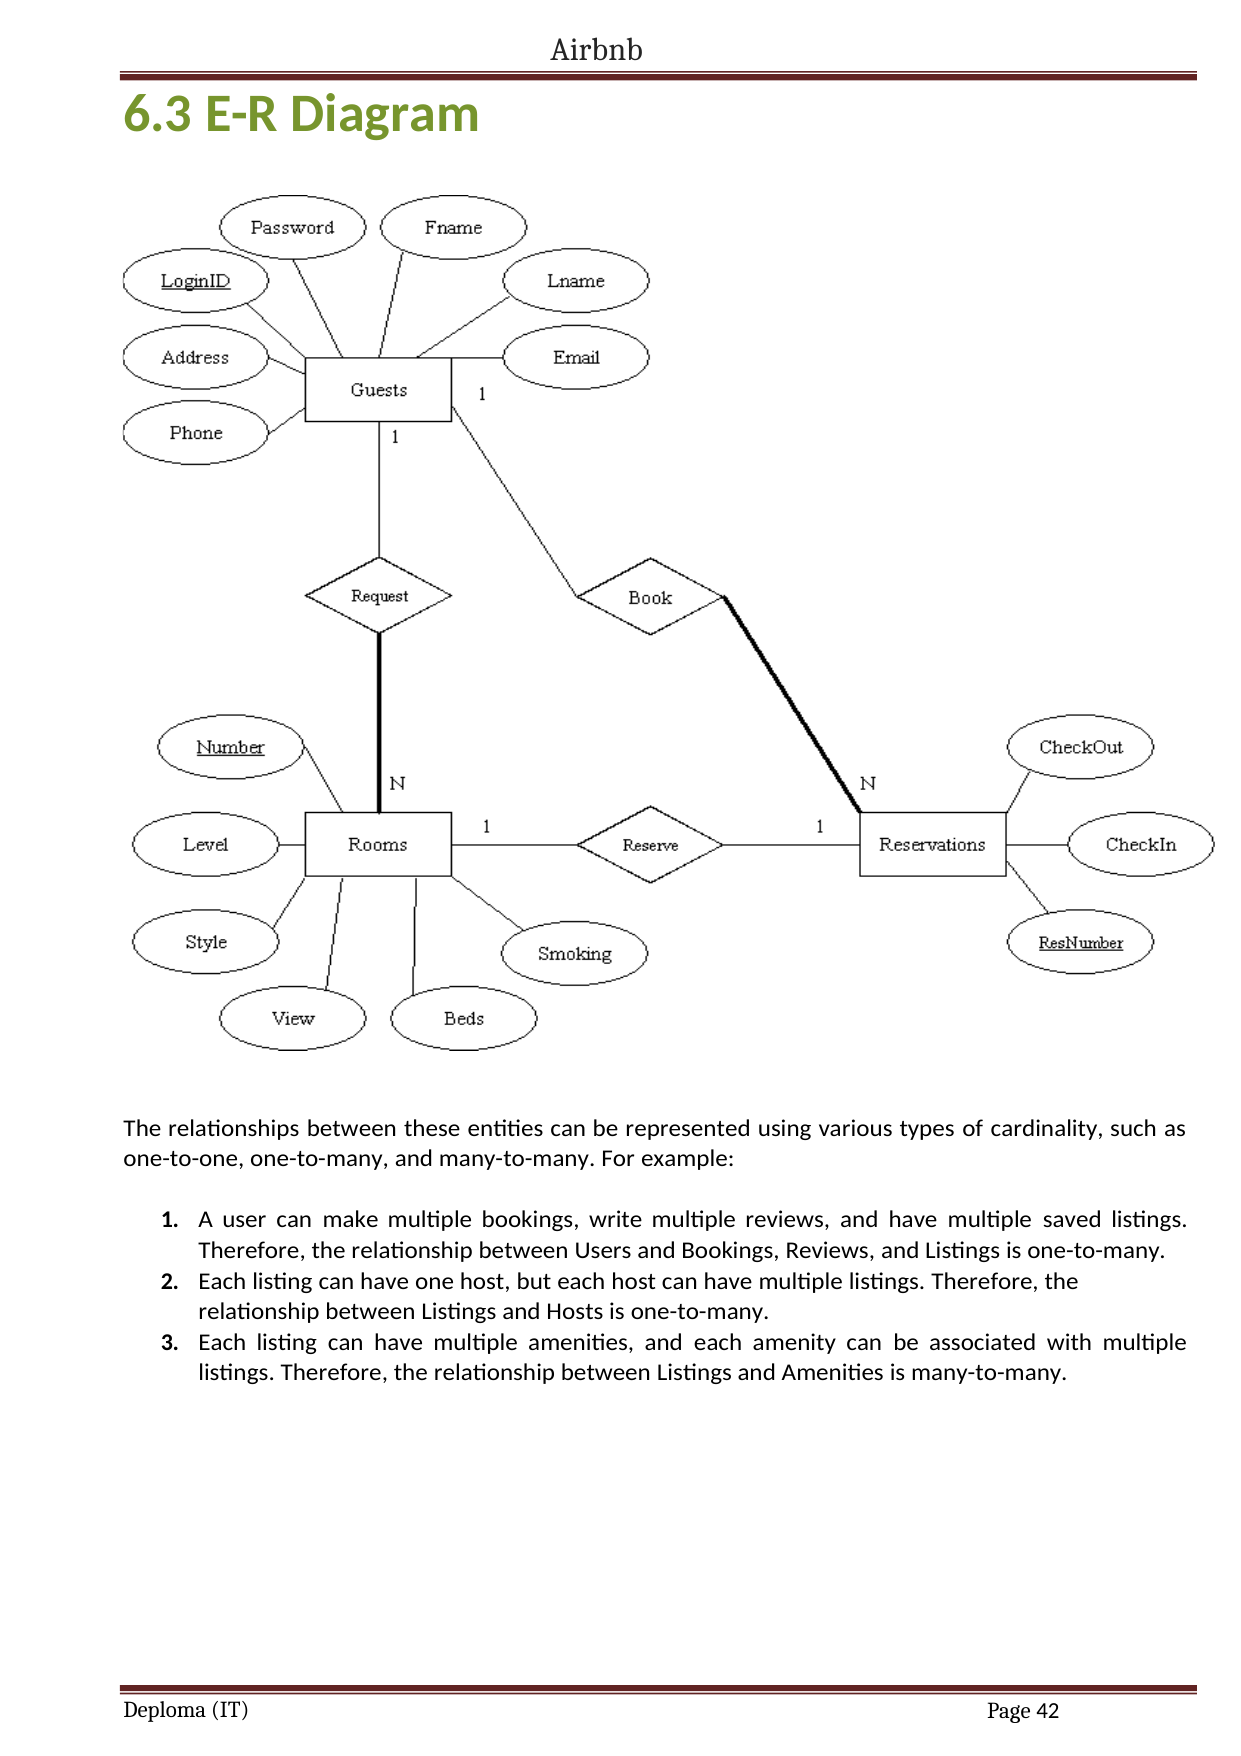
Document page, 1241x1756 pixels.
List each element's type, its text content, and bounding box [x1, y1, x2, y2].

text The relationships between these entities can be represented using various types of cardinality, such as one-to-one, one-to-many, and many-to-many. For example: [123, 1113, 1191, 1173]
list Each listing can have one host, but each host can have multiple listings. Therefore, the relationship between Listings and Hosts is one-to-many. [161, 1266, 1192, 1325]
picture [122, 195, 1215, 1051]
subtitle E-R Diagram [123, 79, 1223, 145]
list Each listing can have multiple amenities, and each amenity can be associated with multiple listings. Therefore, the relationship between Listings and Amenities is many-to-many. [161, 1327, 1192, 1387]
list A user can make multiple bookings, write multiple reviews, and have multiple saved listings. Therefore, the relationship between Users and Bookings, Reviews, and Listings is one-to-many. [161, 1204, 1193, 1264]
